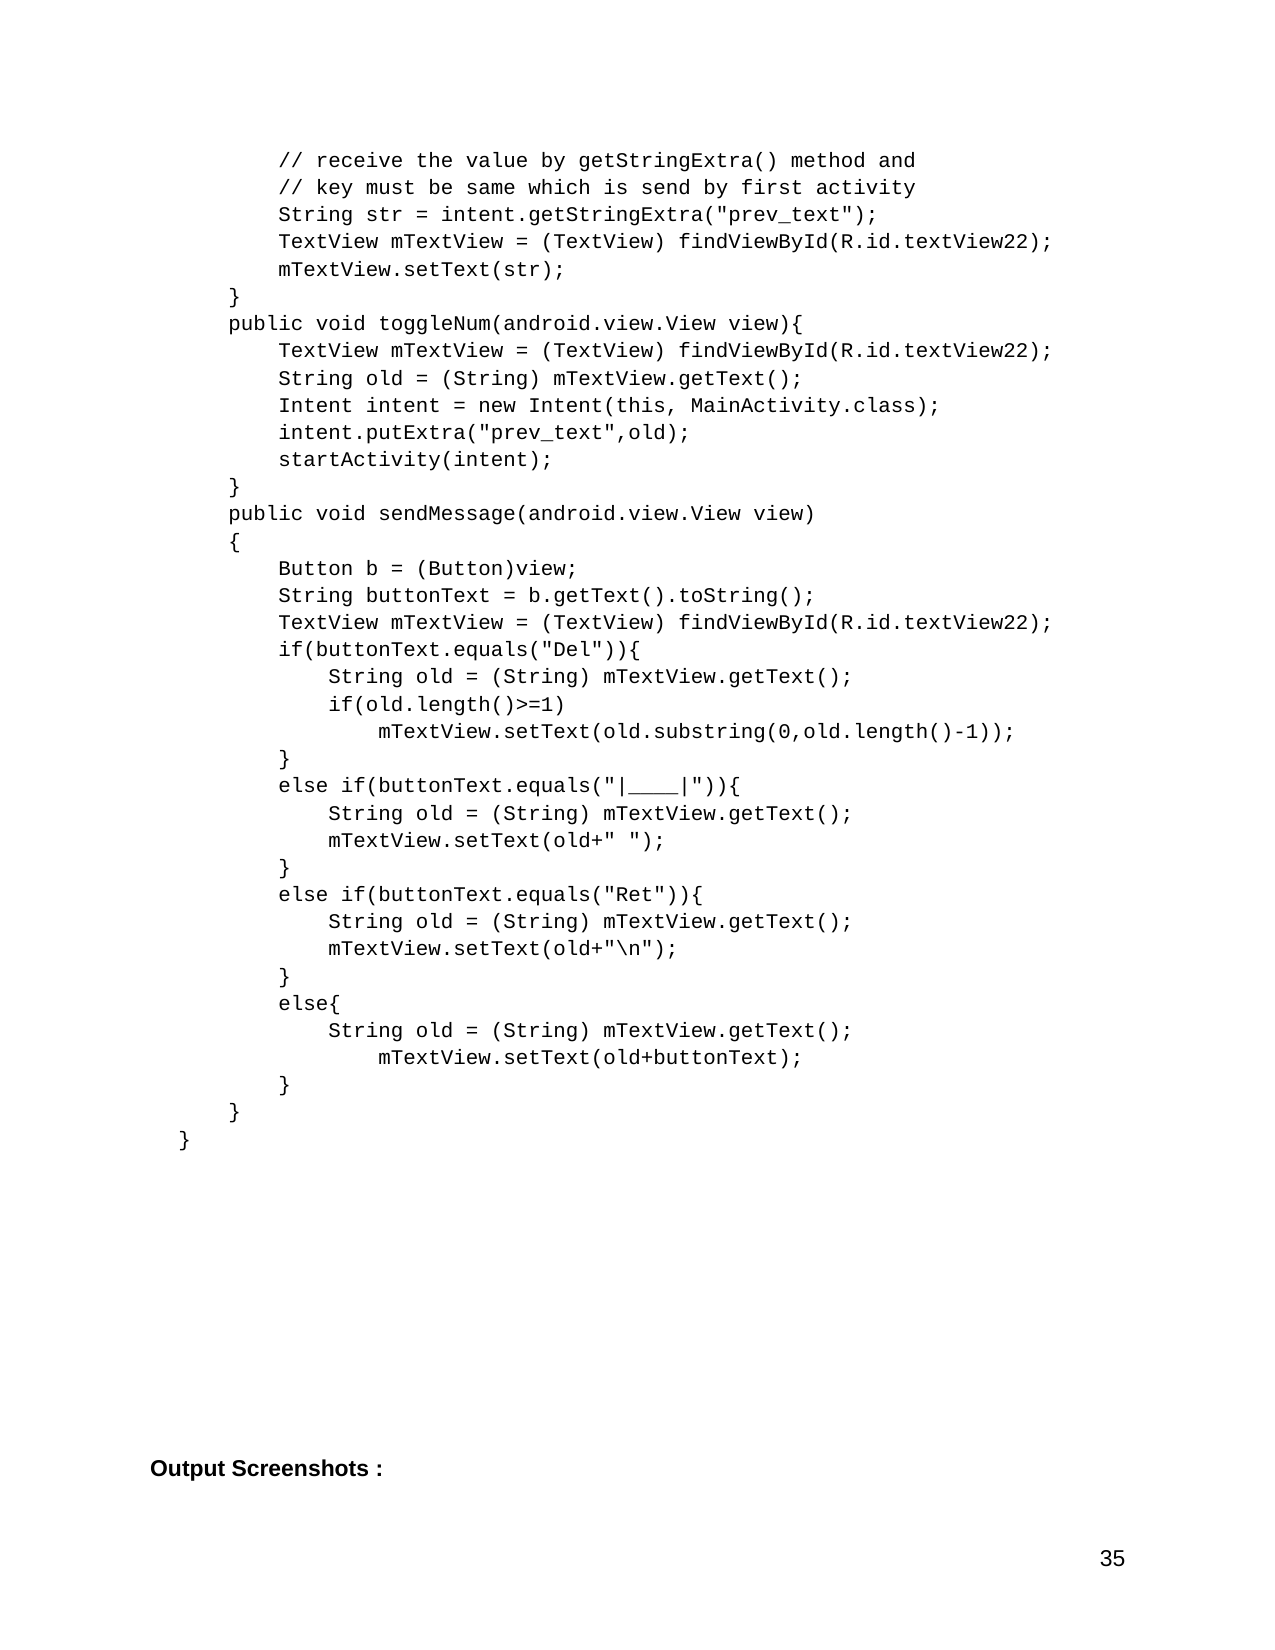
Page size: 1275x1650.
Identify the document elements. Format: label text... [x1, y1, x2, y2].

text String old = (String) mTextView.getText(); [178, 1020, 1125, 1044]
text mTextView.setText(str); [178, 259, 1125, 282]
text } [178, 286, 1125, 309]
text mTextView.setText(old+"\n"); [178, 938, 1125, 962]
text // key must be same which is send by first activity [178, 177, 1125, 201]
text public void sendMessage(android.view.View view) [178, 503, 1125, 527]
text TextView mTextView = (TextView) findViewById(R.id.textView22); [178, 612, 1125, 636]
text mTextView.setText(old.substring(0,old.length()-1)); [178, 721, 1125, 744]
text String old = (String) mTextView.getText(); [178, 667, 1125, 690]
text { [178, 531, 1125, 554]
text // receive the value by getStringExtra() method and [178, 150, 1125, 174]
text mTextView.setText(old+" "); [178, 830, 1125, 853]
text String old = (String) mTextView.getText(); [178, 367, 1125, 391]
text if(buttonText.equals("Del")){ [178, 639, 1125, 663]
text TextView mTextView = (TextView) findViewById(R.id.textView22); [178, 340, 1125, 364]
text String old = (String) mTextView.getText(); [178, 911, 1125, 935]
text String old = (String) mTextView.getText(); [178, 802, 1125, 826]
text String str = intent.getStringExtra("prev_text"); [178, 204, 1125, 228]
text Output Screenshots : [150, 1455, 1125, 1481]
text else if(buttonText.equals("Ret")){ [178, 884, 1125, 908]
text } [178, 966, 1125, 989]
text Intent intent = new Intent(this, MainActivity.class); [178, 395, 1125, 418]
text Button b = (Button)view; [178, 558, 1125, 581]
text else if(buttonText.equals("|____|")){ [178, 775, 1125, 799]
text } [178, 1129, 1125, 1152]
text } [178, 1102, 1125, 1125]
text mTextView.setText(old+buttonText); [178, 1047, 1125, 1071]
text } [178, 1074, 1125, 1098]
text } [178, 476, 1125, 500]
text intent.putExtra("prev_text",old); [178, 422, 1125, 446]
text else{ [178, 993, 1125, 1016]
text TextView mTextView = (TextView) findViewById(R.id.textView22); [178, 232, 1125, 255]
text startActivity(intent); [178, 449, 1125, 473]
text } [178, 748, 1125, 772]
text public void toggleNum(android.view.View view){ [178, 313, 1125, 337]
text String buttonText = b.getText().toString(); [178, 585, 1125, 609]
text } [178, 857, 1125, 881]
text if(old.length()>=1) [178, 694, 1125, 717]
